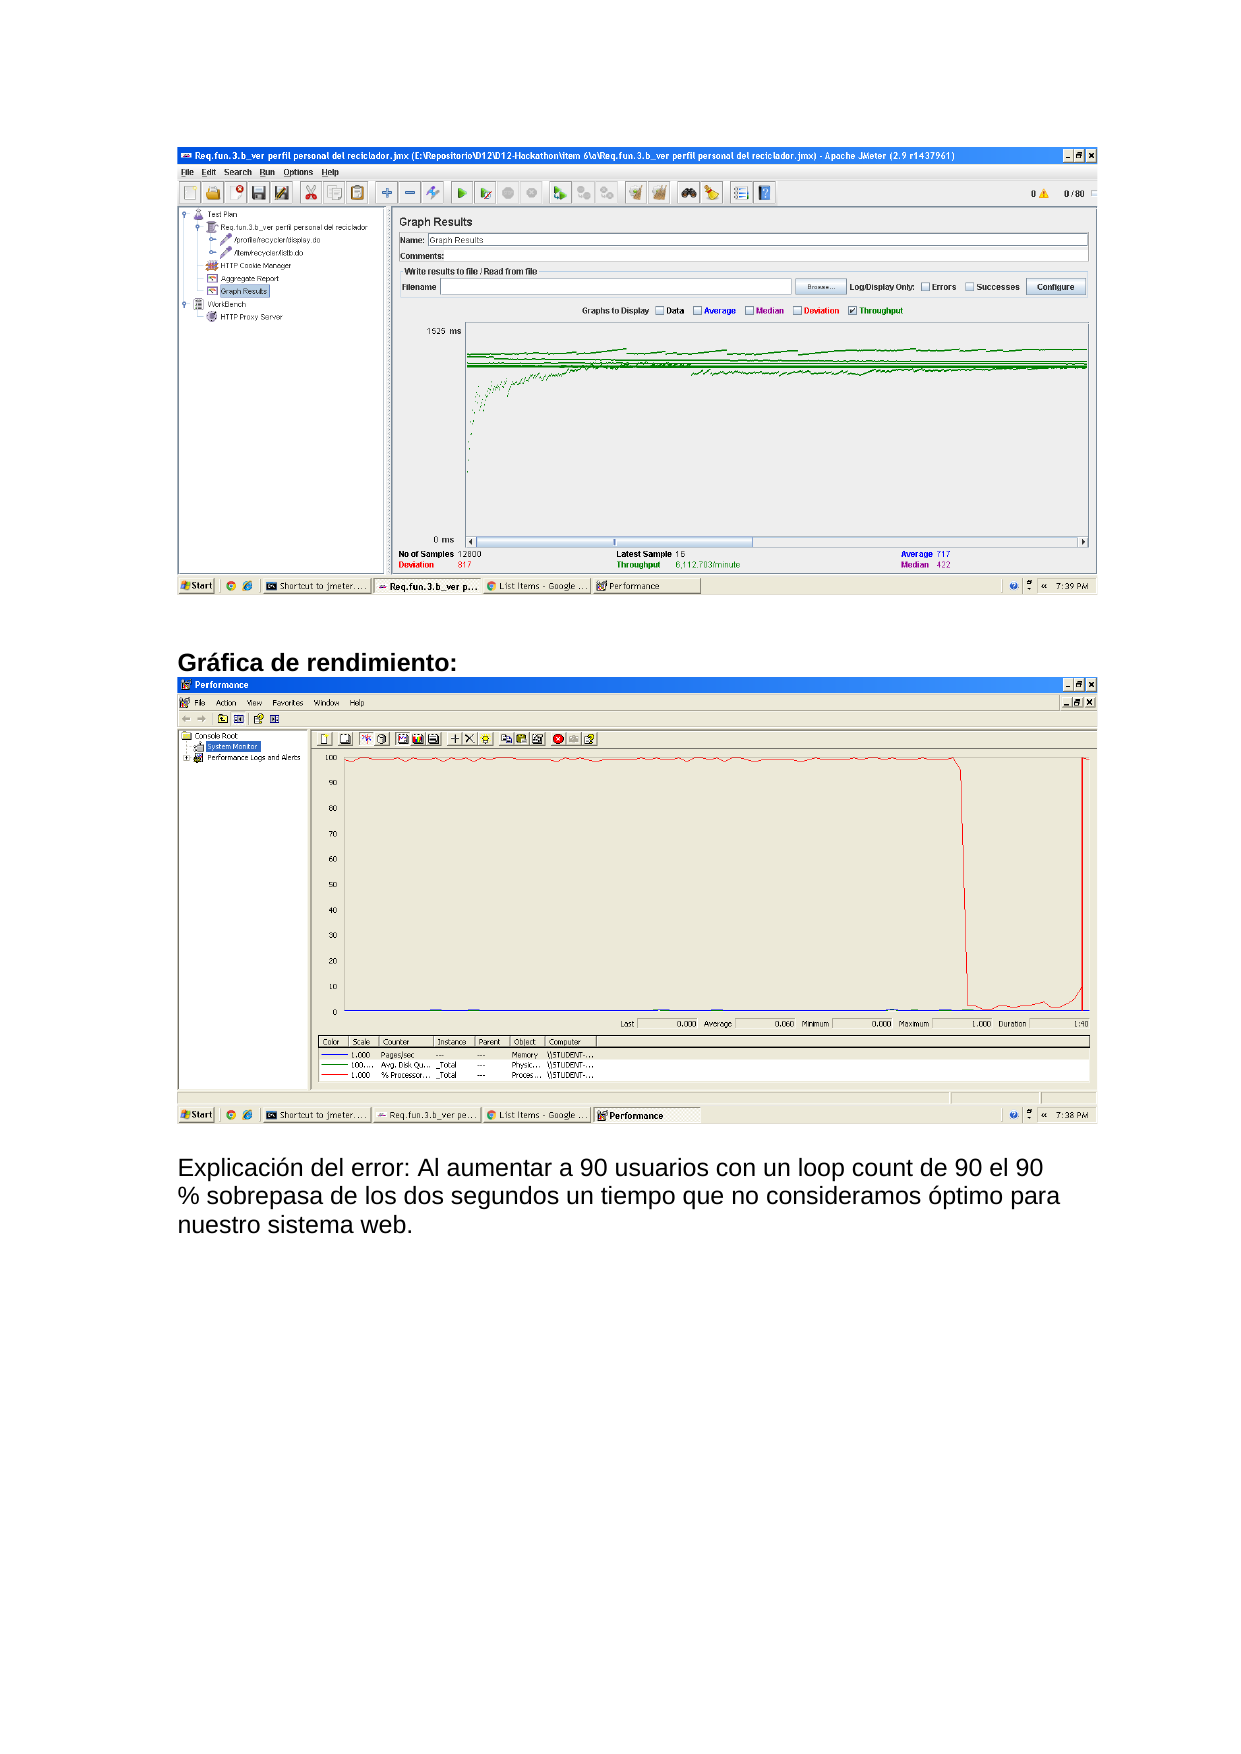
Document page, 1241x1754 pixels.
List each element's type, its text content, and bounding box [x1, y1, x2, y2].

picture [177, 147, 1098, 595]
text Explicación del error: Al aumentar a 90 usuarios con un loop count de 90 el 90 % sobrepasa de los dos segundos un tiempo que no consideramos óptimo para nuestro sistema web. [177, 1153, 1063, 1239]
text Gráfica de rendimiento: [177, 648, 1063, 677]
picture [177, 677, 1098, 1124]
